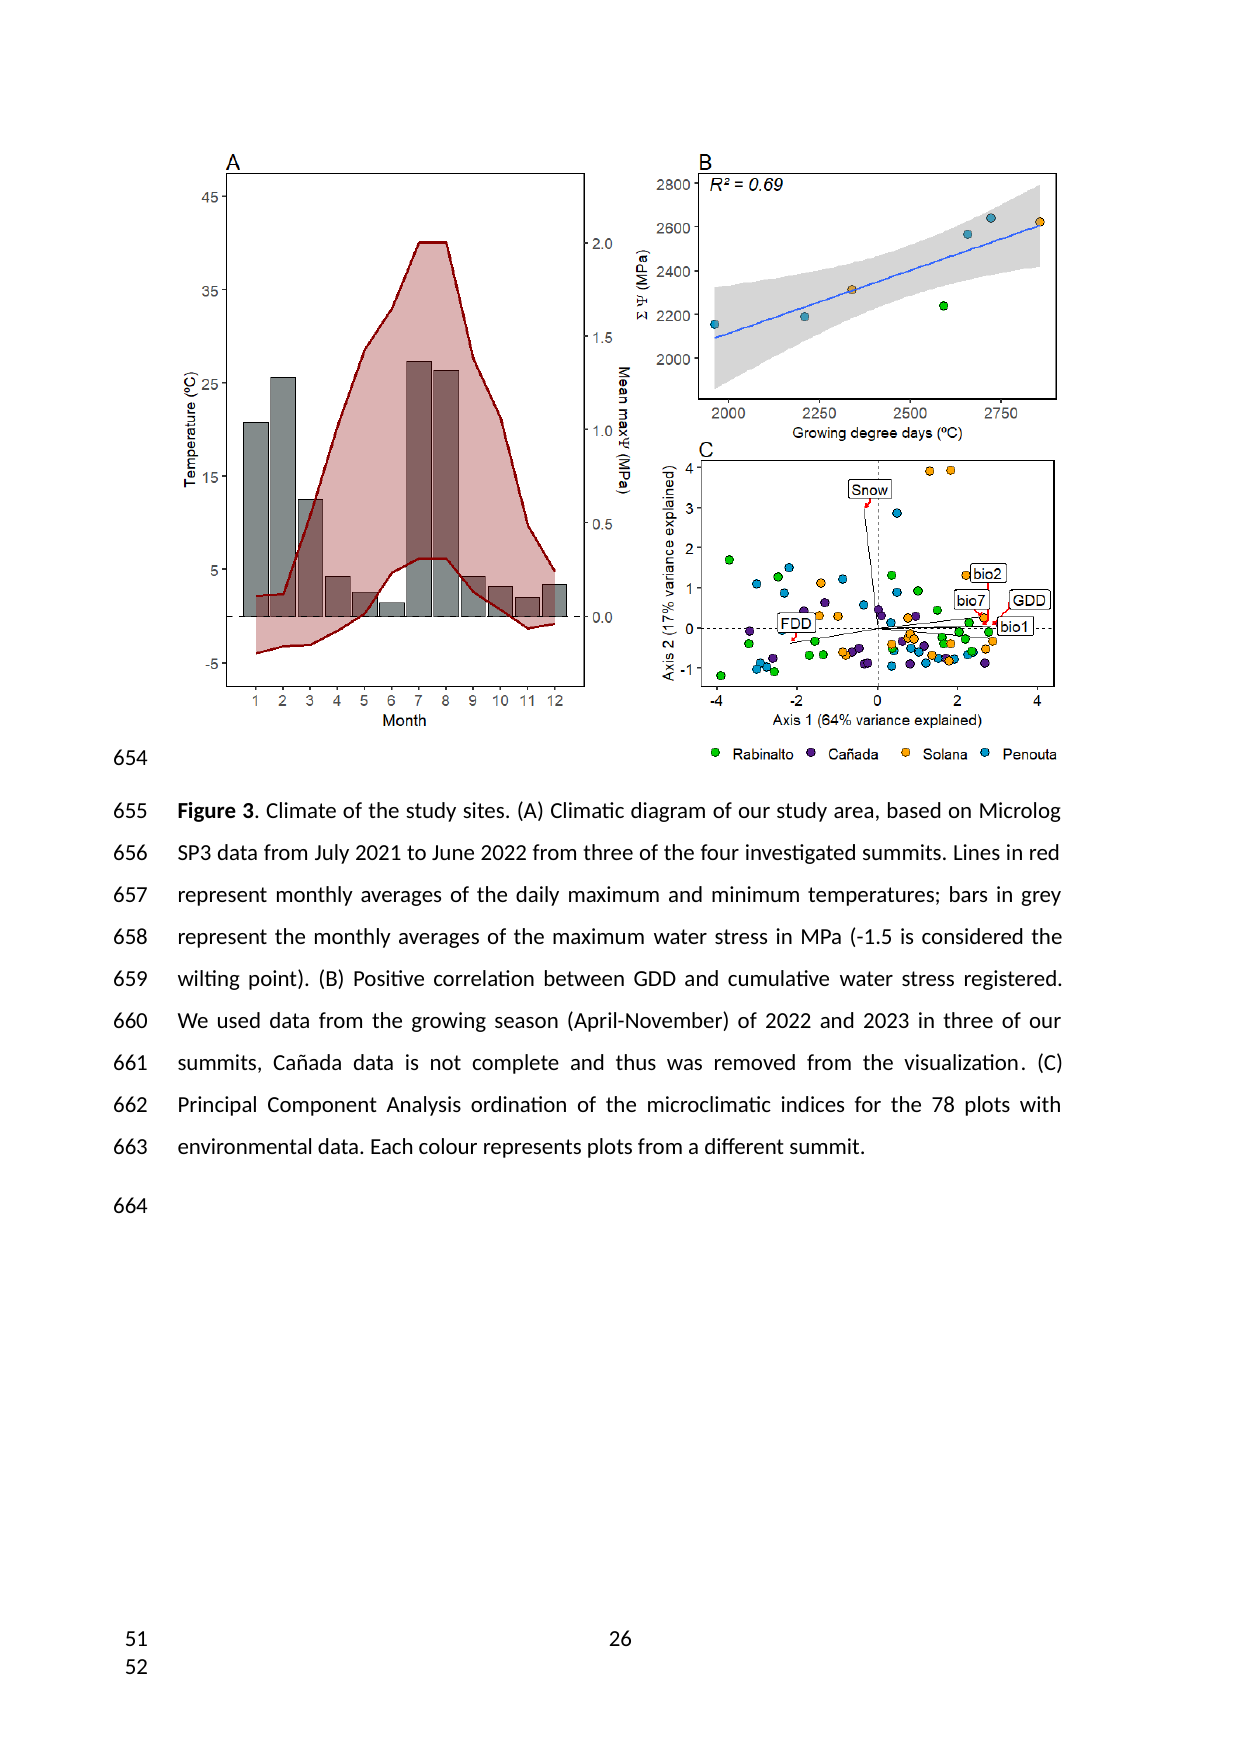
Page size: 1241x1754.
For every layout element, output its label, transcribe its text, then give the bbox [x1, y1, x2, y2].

picture [177, 147, 1062, 766]
text Figure 3. Climate of the study sites. (A) Climatic diagram of our study area, based on Microlog SP3 data from July 2021 to June 2022 from three of the four investigated summits. Lines in red represent monthly averages of the daily maximum and minimum temperatures; bars in grey represent the monthly averages of the maximum water stress in MPa (-1.5 is considered the wilting point). (B) Positive correlation between GDD and cumulative water stress registered. We used data from the growing season (April-November) of 2022 and 2023 in three of our summits, Cañada data is not complete and thus was removed from the visualization. (C) Principal Component Analysis ordination of the microclimatic indices for the 78 plots with environmental data. Each colour represents plots from a different summit. [177, 796, 1063, 1160]
